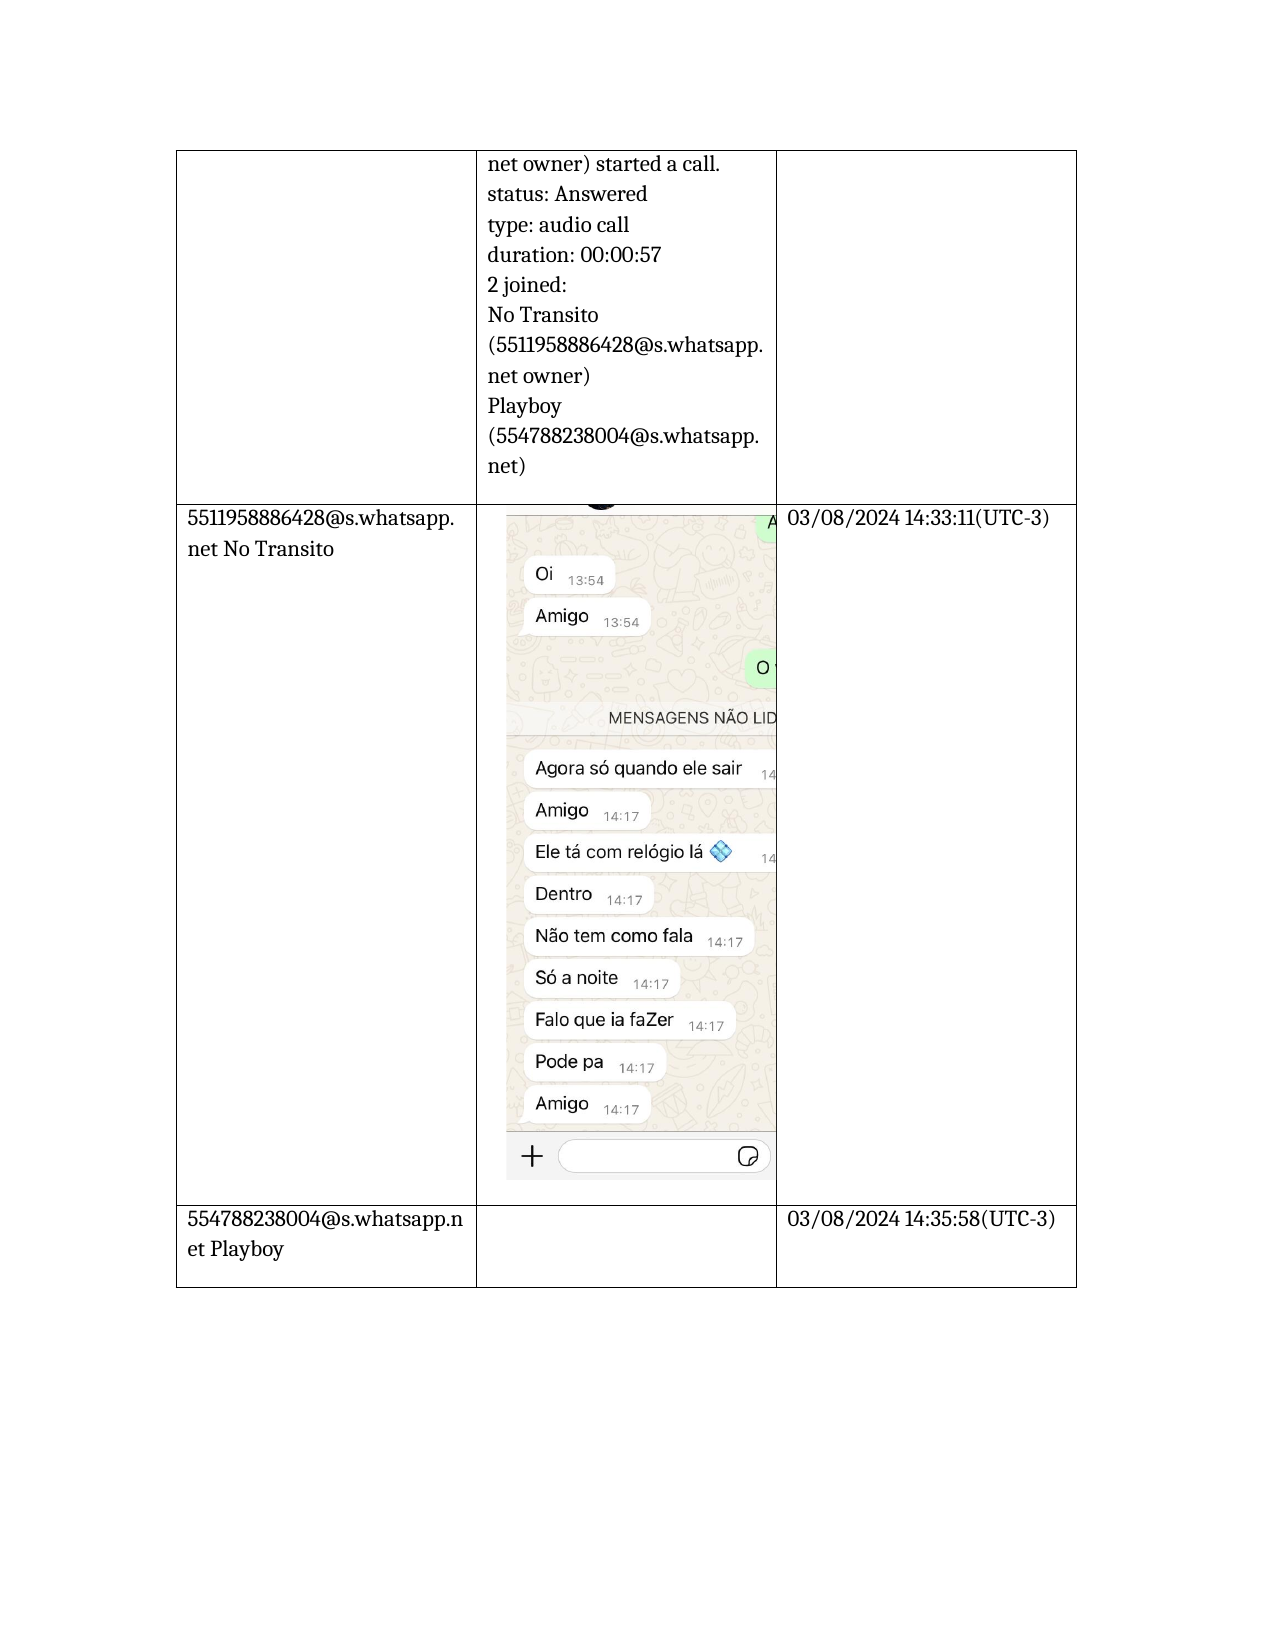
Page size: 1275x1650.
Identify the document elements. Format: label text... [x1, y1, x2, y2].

picture [506, 505, 777, 1180]
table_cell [777, 151, 1076, 504]
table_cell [177, 151, 476, 504]
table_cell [177, 1206, 476, 1287]
table_cell [477, 1206, 776, 1287]
table_cell 03/08/2024 14:33:11(UTC-3) [777, 505, 1076, 1204]
table_cell 5511958886428@s.whatsapp.net No Transito [177, 505, 476, 1204]
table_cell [477, 151, 776, 504]
table_cell 03/08/2024 14:35:58(UTC-3) [777, 1206, 1076, 1287]
table_cell [477, 505, 776, 1204]
